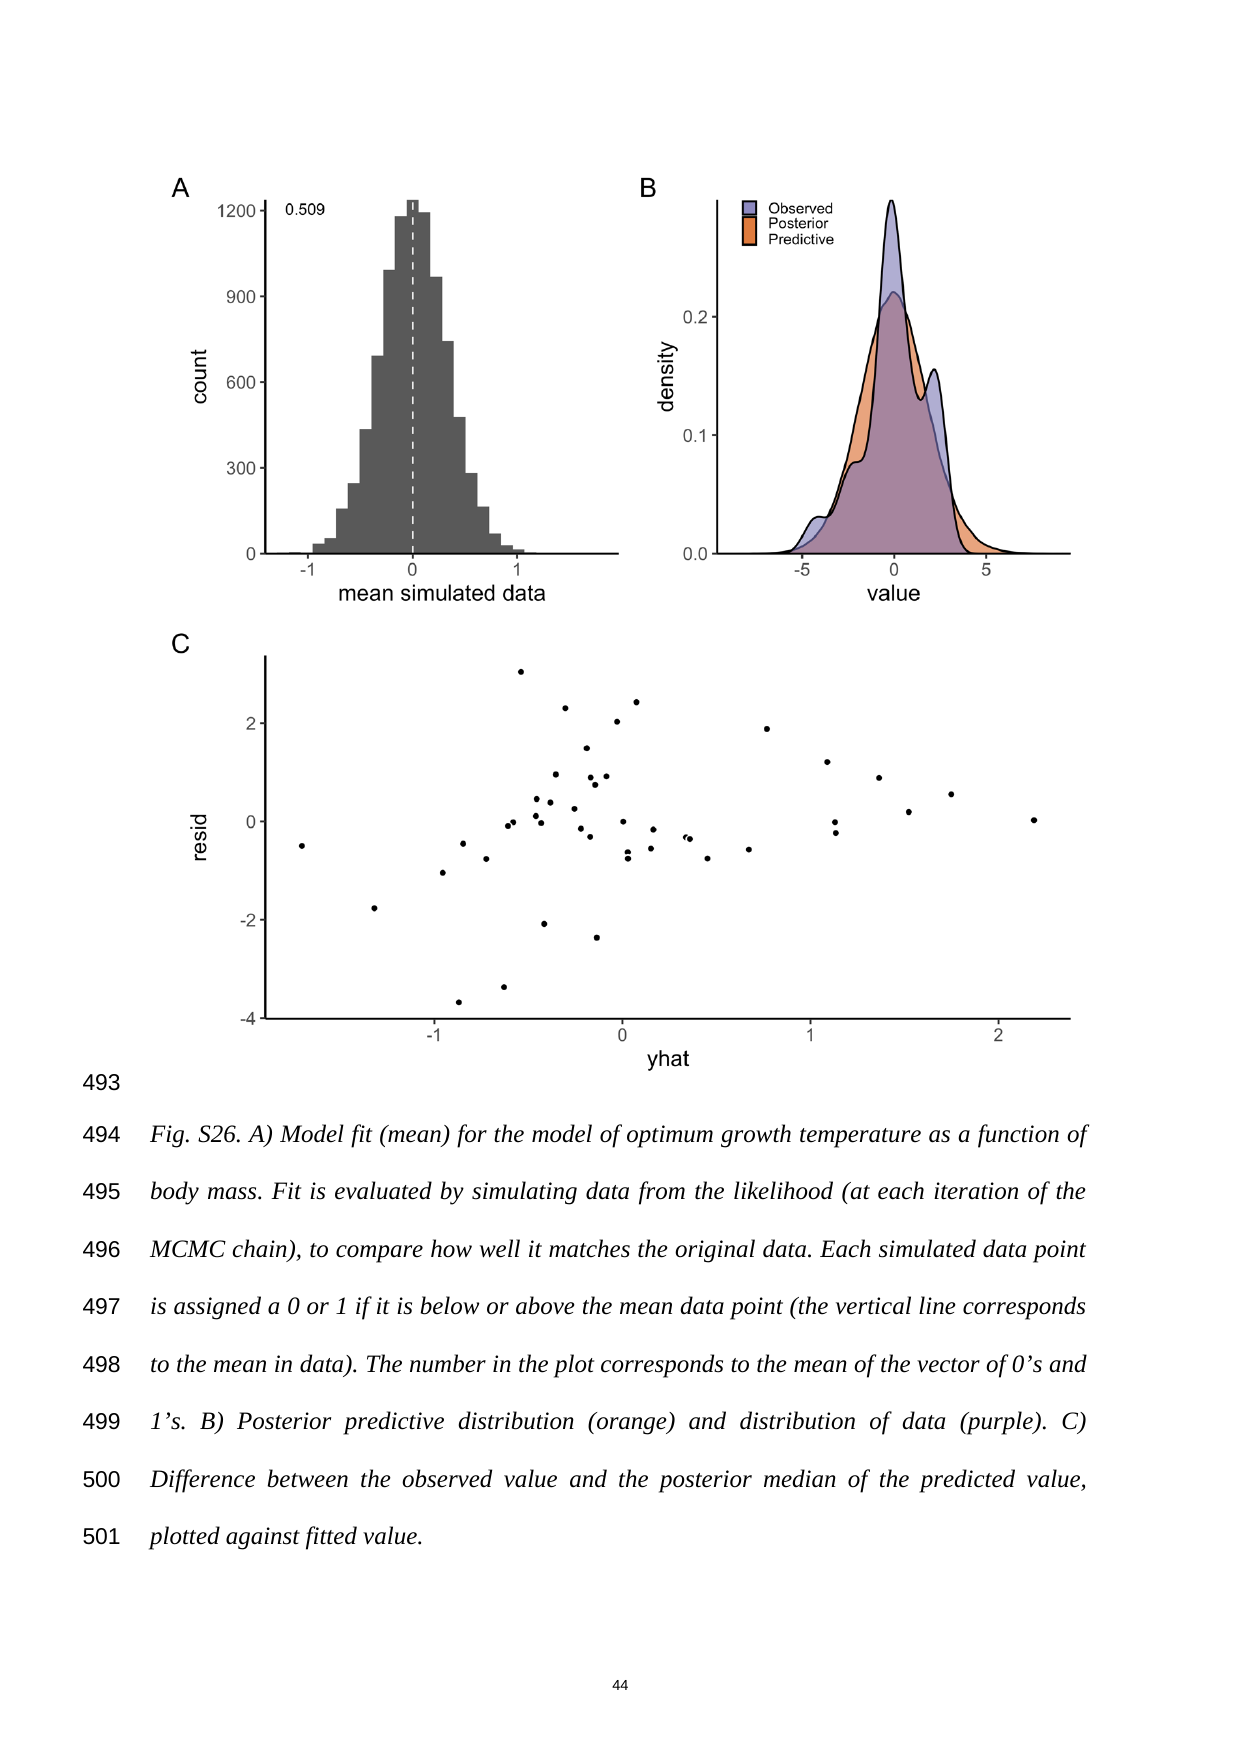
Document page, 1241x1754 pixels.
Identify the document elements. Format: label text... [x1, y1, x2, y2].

picture [150, 150, 1091, 1091]
text Fig. S26. A) Model fit (mean) for the model of optimum growth temperature as a function of body mass. Fit is evaluated by simulating data from the likelihood (at each iteration of the MCMC chain), to compare how well it matches the original data. Each simulated data point is assigned a 0 or 1 if it is below or above the mean data point (the vertical line corresponds to the mean in data). The number in the plot corresponds to the mean of the vector of 0’s and 1’s. B) Posterior predictive distribution (orange) and distribution of data (purple). C) Difference between the observed value and the posterior median of the predicted value, plotted against fitted value. [150, 1119, 1090, 1550]
